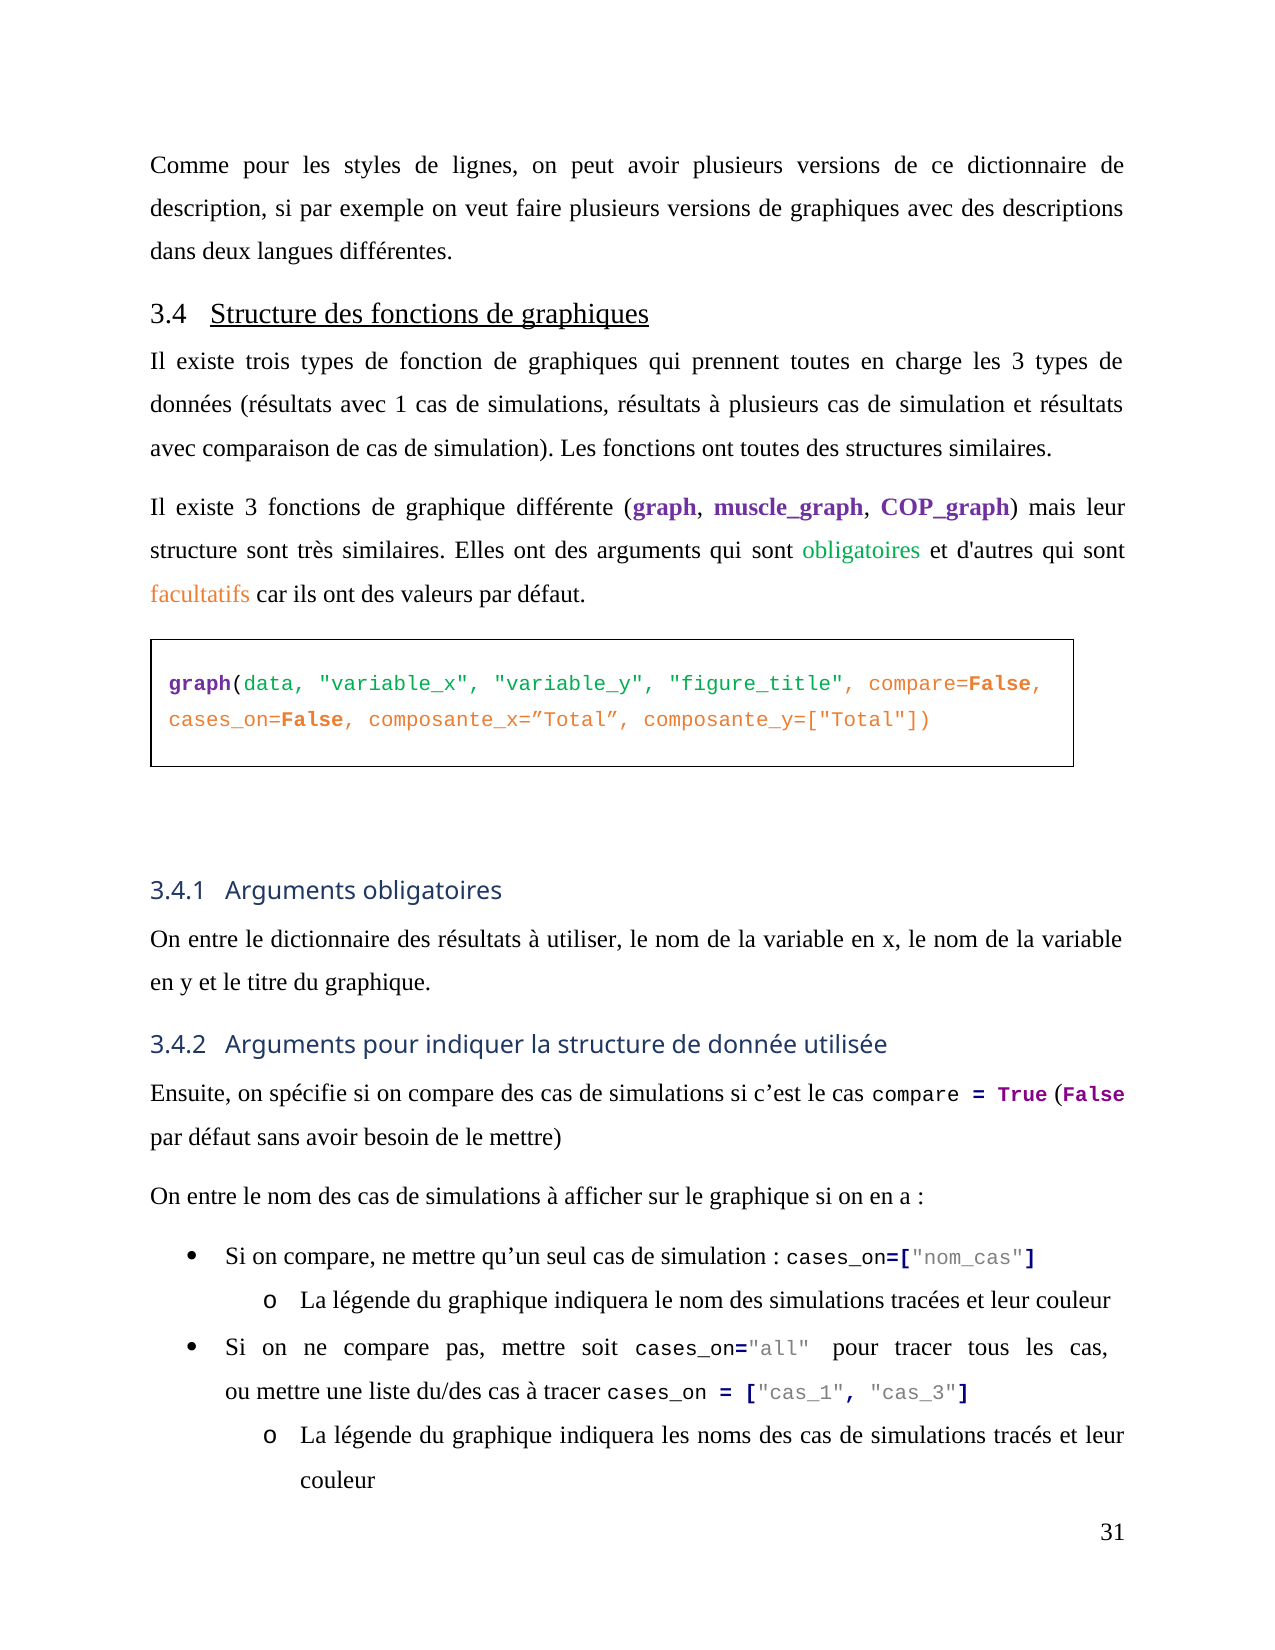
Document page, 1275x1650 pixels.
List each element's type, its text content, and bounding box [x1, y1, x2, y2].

list Si on ne compare pas, mettre soit cases_on="all" pour tracer tous les cas, ou mettre une liste du/des cas à tracer cases_on = ["cas_1", "cas_3"] [187, 1332, 1125, 1405]
text Il existe trois types de fonction de graphiques qui prennent toutes en charge les 3 types de données (résultats avec 1 cas de simulations, résultats à plusieurs cas de simulation et résultats avec comparaison de cas de simulation). Les fonctions ont toutes des structures similaires. [150, 346, 1125, 461]
subtitle Arguments pour indiquer la structure de donnée utilisée [150, 1027, 1125, 1061]
subtitle Arguments obligatoires [150, 873, 1125, 907]
list La légende du graphique indiquera le nom des simulations tracées et leur couleur [262, 1286, 1125, 1316]
text On entre le nom des cas de simulations à afficher sur le graphique si on en a : [150, 1181, 1125, 1210]
subtitle Structure des fonctions de graphiques [150, 296, 1125, 329]
text On entre le dictionnaire des résultats à utiliser, le nom de la variable en x, le nom de la variable en y et le titre du graphique. [150, 924, 1125, 996]
text Comme pour les styles de lignes, on peut avoir plusieurs versions de ce dictionnaire de description, si par exemple on veut faire plusieurs versions de graphiques avec des descriptions dans deux langues différentes. [150, 150, 1125, 265]
list La légende du graphique indiquera les noms des cas de simulations tracés et leur couleur [262, 1420, 1125, 1494]
text Ensuite, on spécifie si on compare des cas de simulations si c’est le cas compare = True (False par défaut sans avoir besoin de le mettre) [150, 1078, 1125, 1150]
list Si on compare, ne mettre qu’un seul cas de simulation : cases_on=["nom_cas"] [187, 1241, 1125, 1271]
text graph(data, "variable_x", "variable_y", "figure_title", compare=False, cases_on=False, composante_x=”Total”, composante_y=["Total"]) [152, 657, 1072, 749]
text Il existe 3 fonctions de graphique différente (graph, muscle_graph, COP_graph) mais leur structure sont très similaires. Elles ont des arguments qui sont obligatoires et d'autres qui sont facultatifs car ils ont des valeurs par défaut. [150, 492, 1125, 607]
